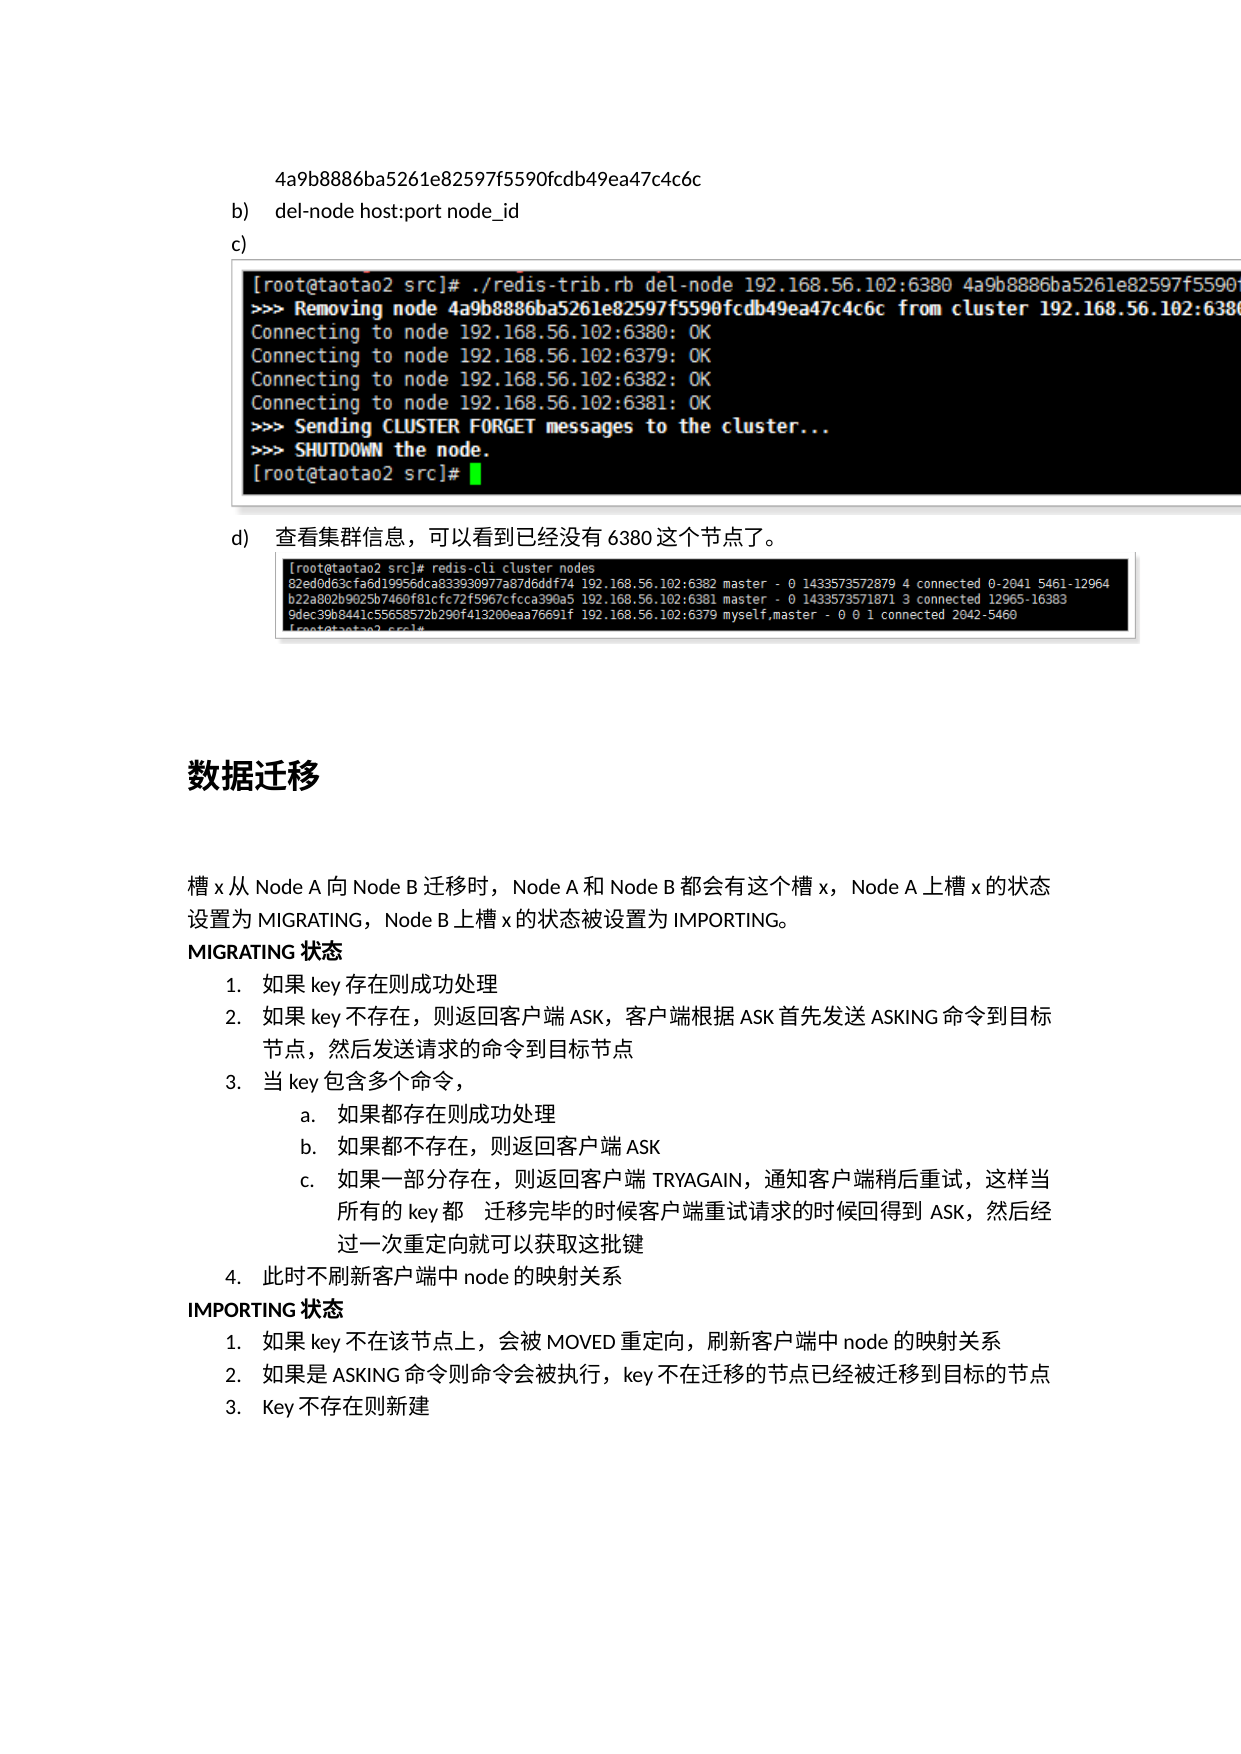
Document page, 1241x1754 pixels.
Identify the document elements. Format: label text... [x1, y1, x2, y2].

list 当key包含多个命令， [225, 1064, 1053, 1096]
list 如果key不存在，则返回客户端ASK，客户端根据ASK首先发送ASKING命令到目标节点，然后发送请求的命令到目标节点 [225, 999, 1053, 1064]
list 如果都不存在，则返回客户端ASK [300, 1129, 1053, 1161]
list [231, 162, 1053, 194]
subtitle 数据迁移 [187, 742, 1053, 807]
picture [231, 259, 1241, 515]
picture [275, 552, 1141, 644]
text MIGRATING状态 [187, 934, 1053, 966]
text IMPORTING状态 [187, 1291, 1053, 1324]
list Key不存在则新建 [225, 1389, 1053, 1421]
list 此时不刷新客户端中node的映射关系 [225, 1259, 1053, 1291]
list 如果都存在则成功处理 [300, 1096, 1053, 1129]
list 如果是ASKING命令则命令会被执行，key不在迁移的节点已经被迁移到目标的节点 [225, 1356, 1053, 1389]
text 槽x从Node A向Node B迁移时，Node A和Node B都会有这个槽x，Node A上槽x的状态设置为MIGRATING，Node B上槽x的状态被设置为IMPORTING。 [187, 869, 1053, 934]
list 如果key存在则成功处理 [225, 966, 1053, 999]
list 如果key不在该节点上，会被MOVED重定向，刷新客户端中node的映射关系 [225, 1324, 1053, 1356]
list 如果一部分存在，则返回客户端TRYAGAIN，通知客户端稍后重试，这样当所有的key都 迁移完毕的时候客户端重试请求的时候回得到ASK，然后经过一次重定向就可以获取这批键 [300, 1161, 1053, 1259]
list del-node host:port node_id [231, 194, 1053, 227]
